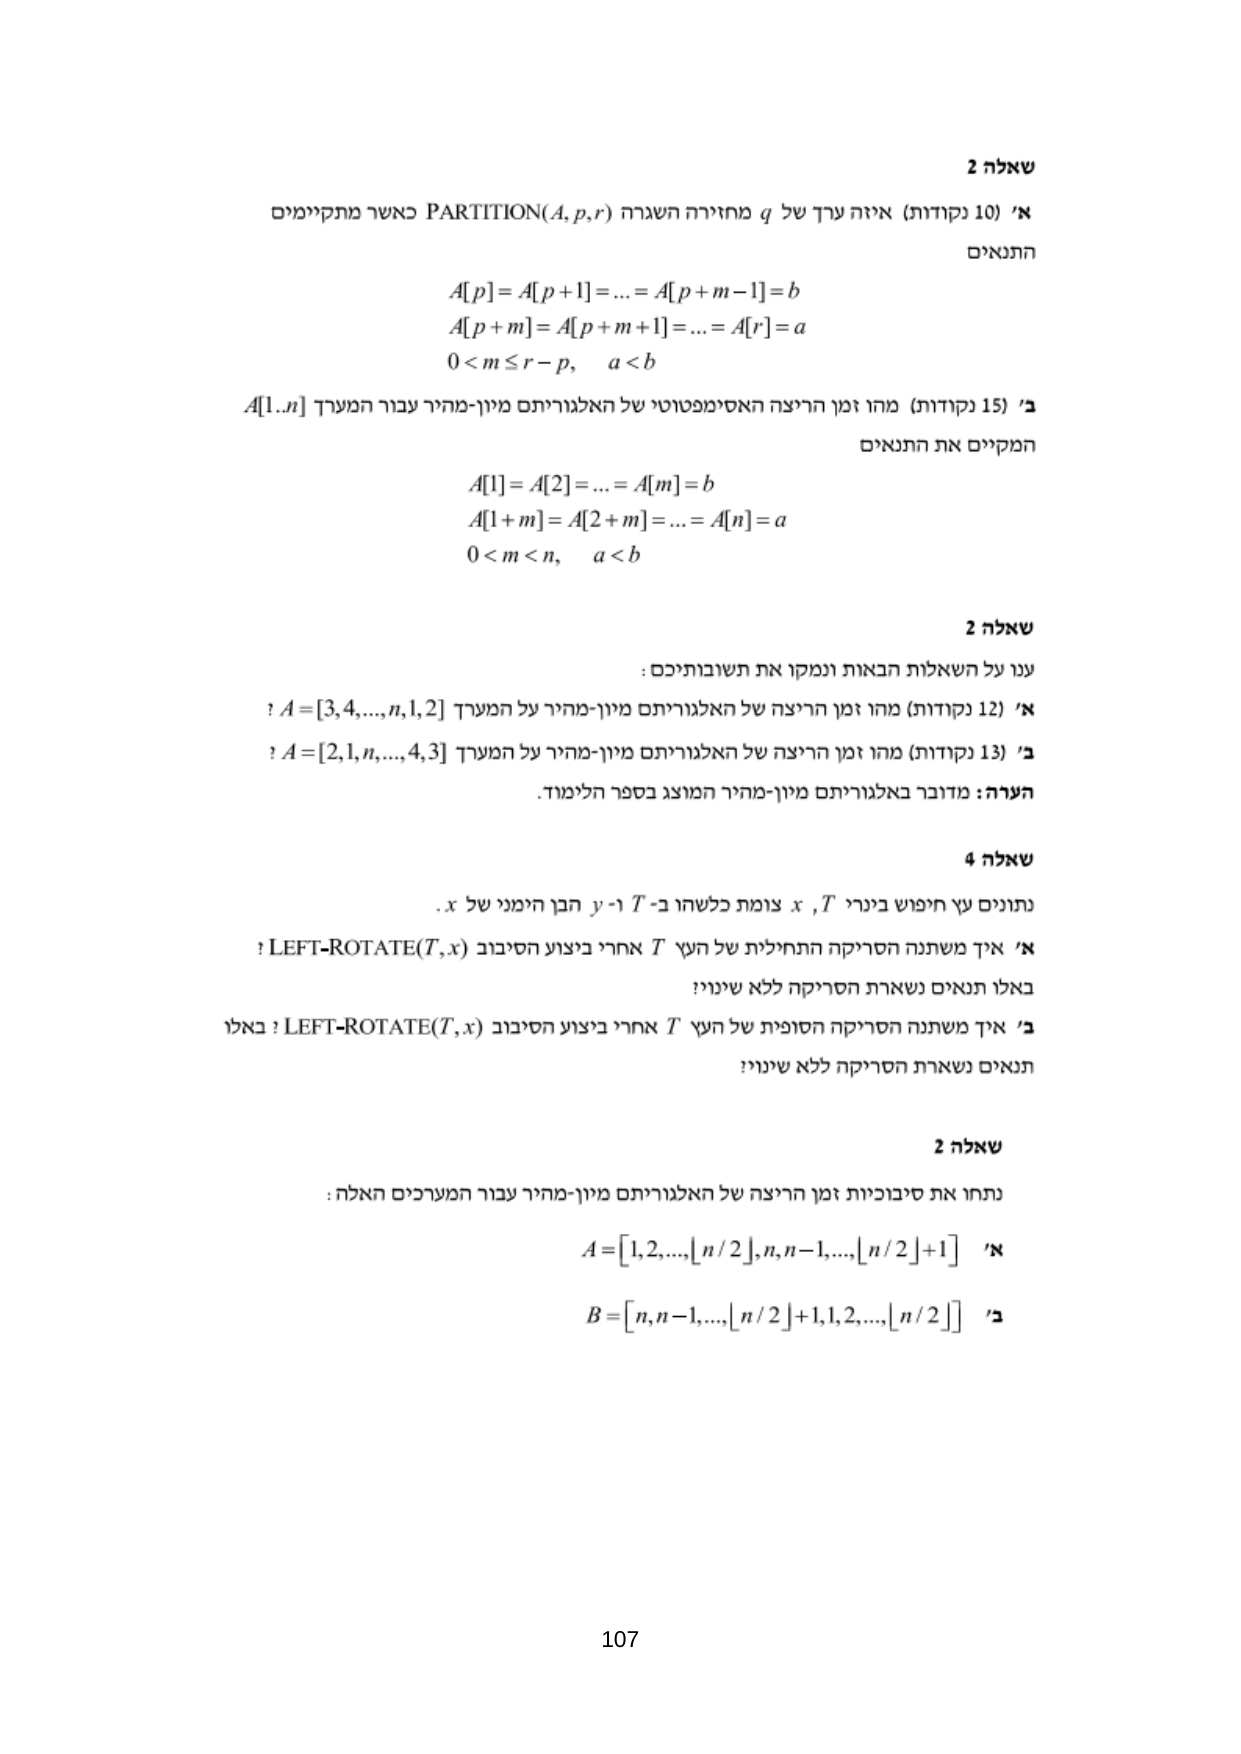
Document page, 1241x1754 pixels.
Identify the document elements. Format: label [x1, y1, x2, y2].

picture [255, 1114, 1053, 1374]
picture [243, 611, 1053, 827]
picture [224, 150, 1053, 593]
picture [207, 845, 1053, 1096]
